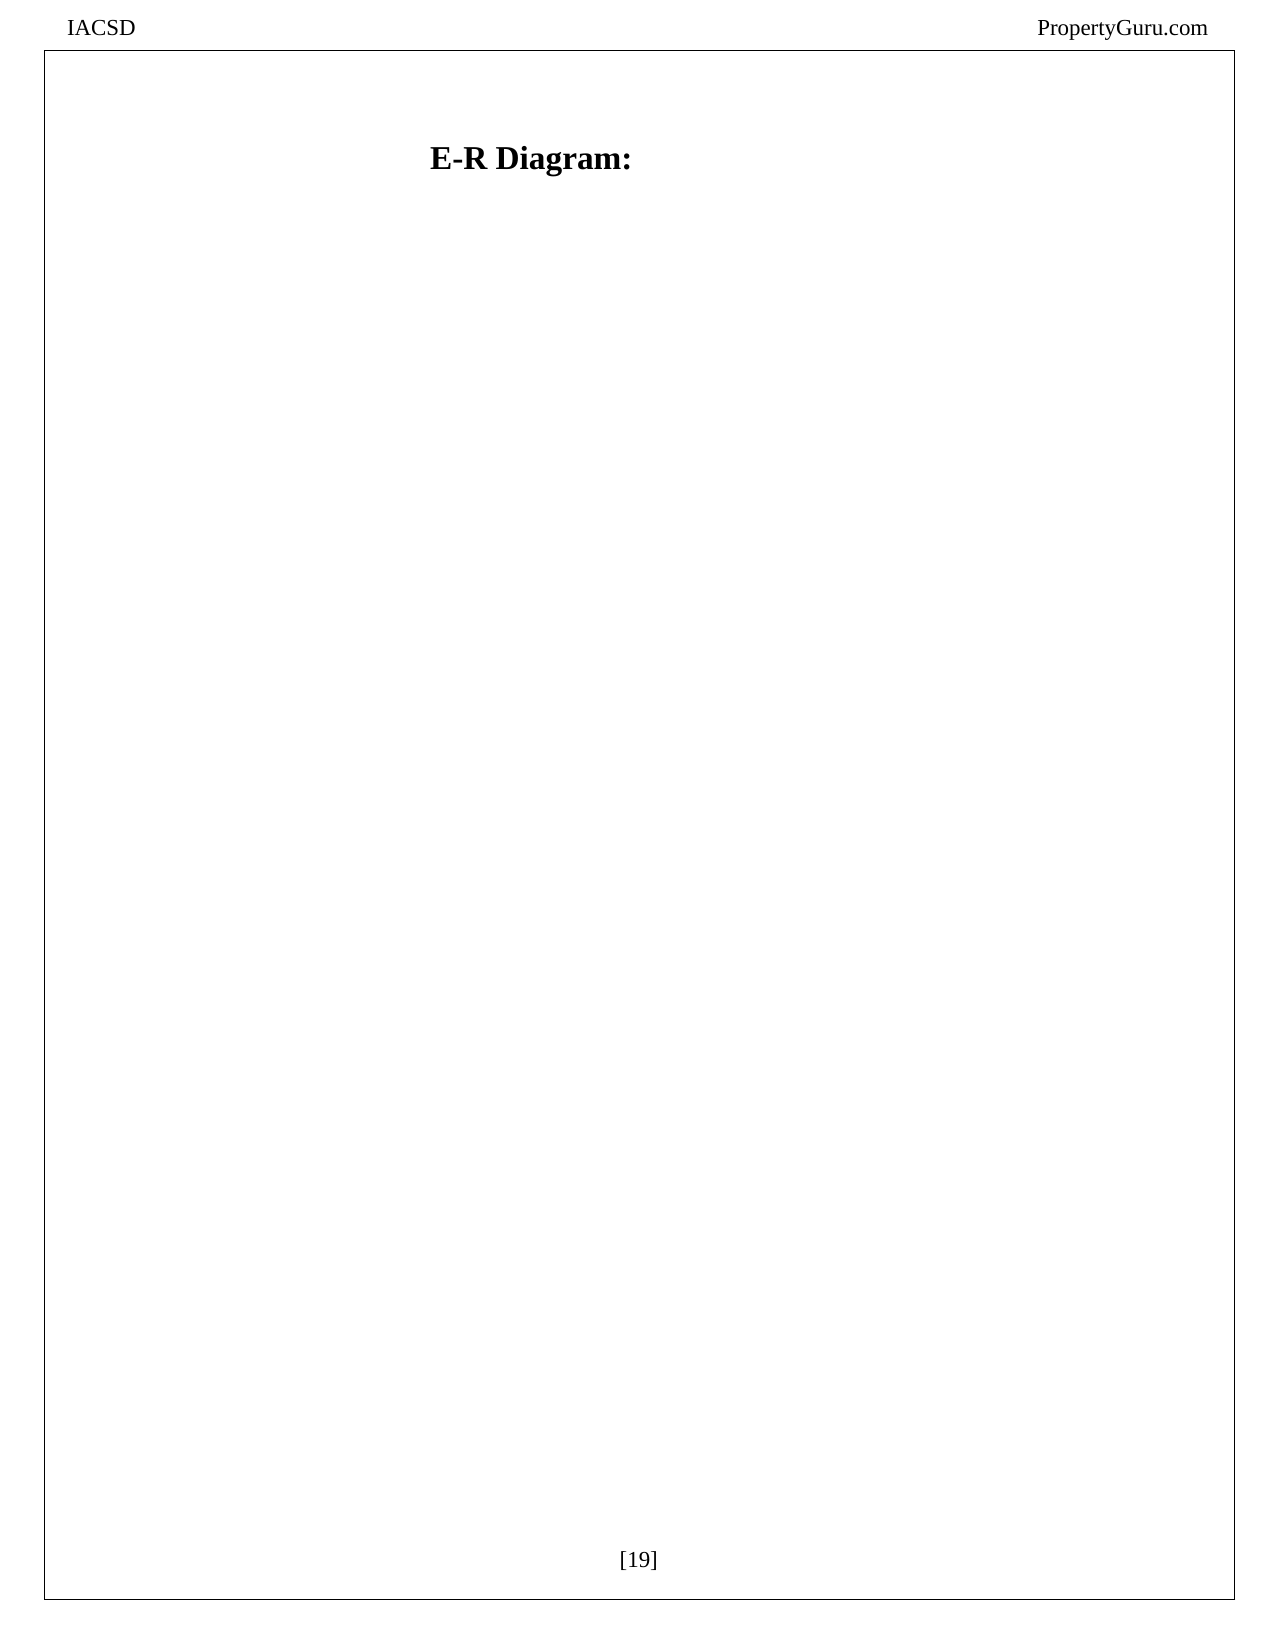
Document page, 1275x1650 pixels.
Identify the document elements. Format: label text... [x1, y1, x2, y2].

subtitle E-R Diagram: [45, 138, 1018, 176]
